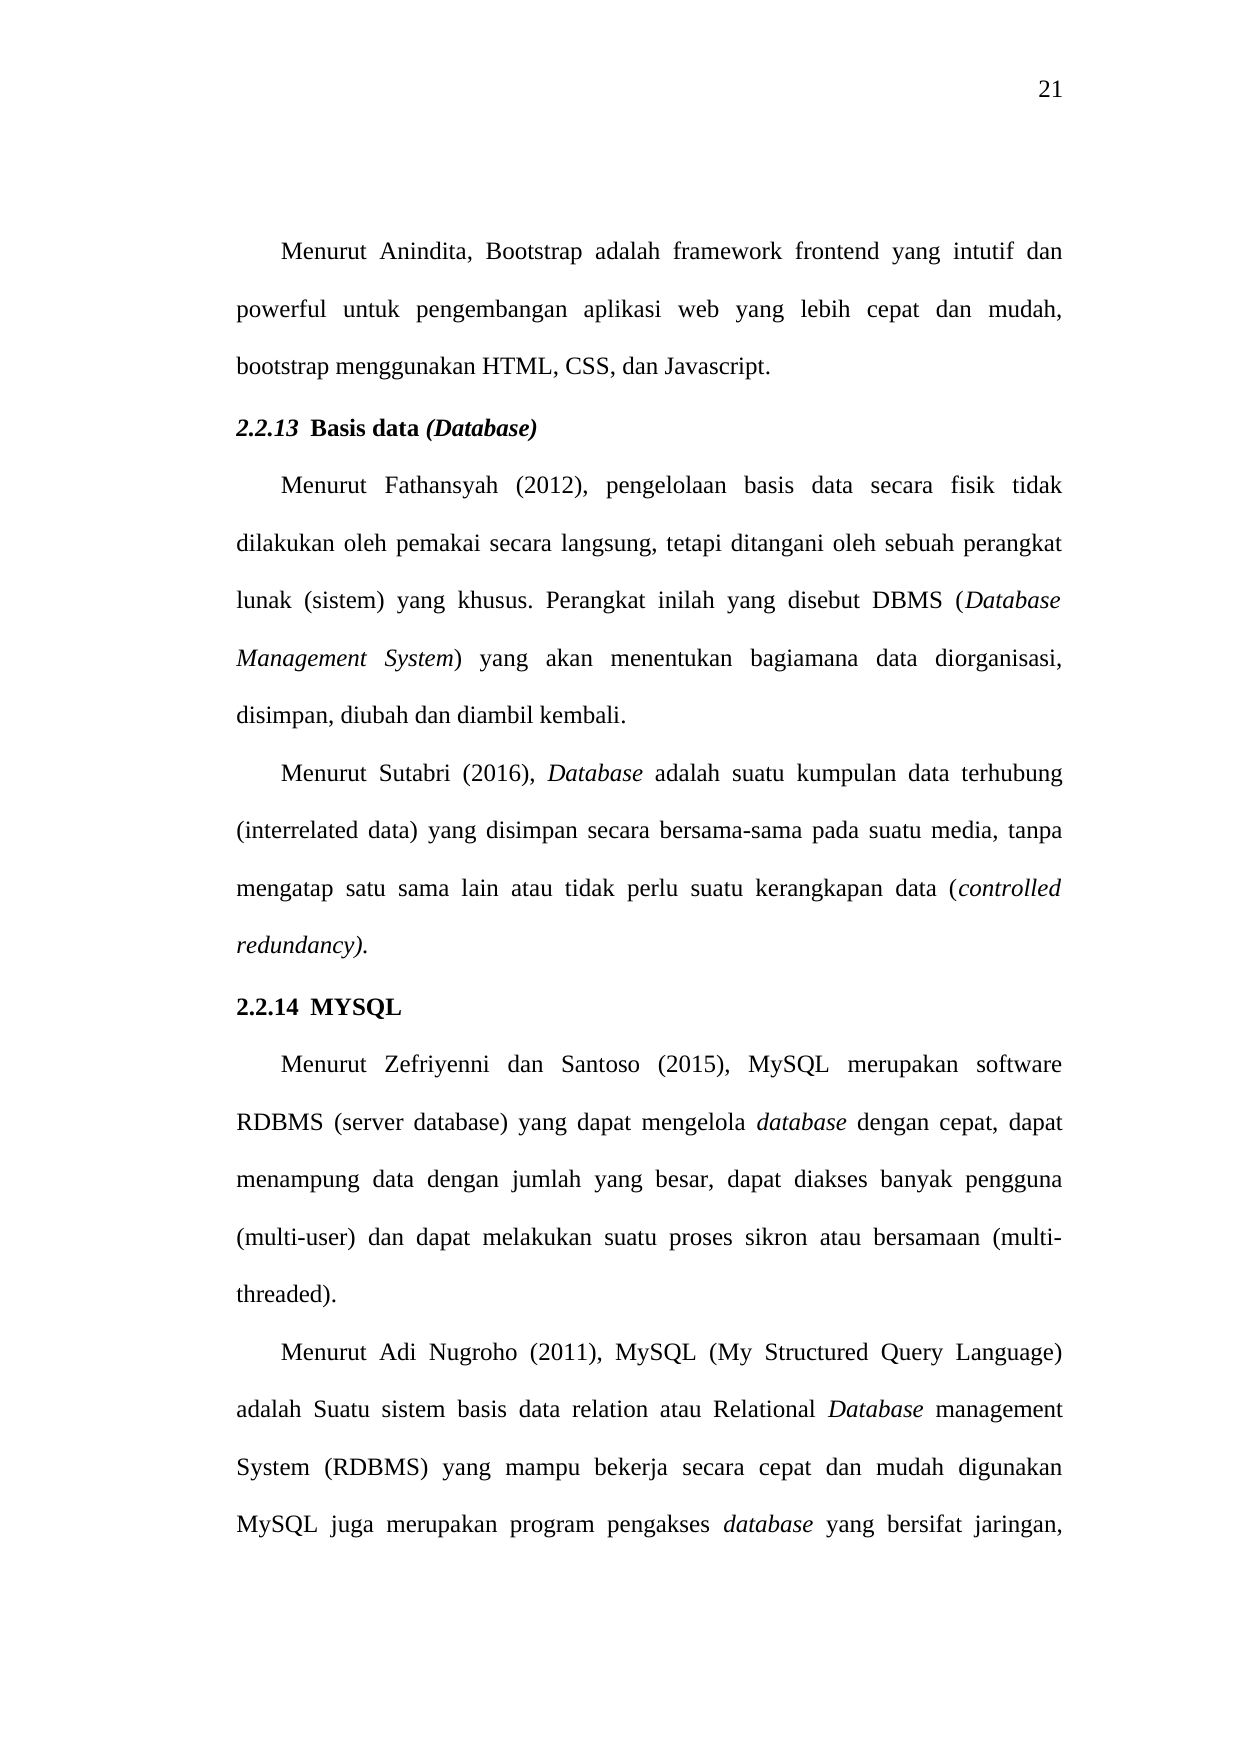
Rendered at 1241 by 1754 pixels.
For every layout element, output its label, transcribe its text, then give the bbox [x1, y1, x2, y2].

subtitle Basis data (Database) [236, 413, 1063, 442]
subtitle MYSQL [236, 992, 1063, 1021]
text Menurut Sutabri (2016), Database adalah suatu kumpulan data terhubung (interrelated data) yang disimpan secara bersama-sama pada suatu media, tanpa mengatap satu sama lain atau tidak perlu suatu kerangkapan data (controlled redundancy). [236, 758, 1063, 959]
text Menurut Anindita, Bootstrap adalah framework frontend yang intutif dan powerful untuk pengembangan aplikasi web yang lebih cepat dan mudah, bootstrap menggunakan HTML, CSS, dan Javascript. [236, 236, 1063, 380]
text Menurut Zefriyenni dan Santoso (2015), MySQL merupakan software RDBMS (server database) yang dapat mengelola database dengan cepat, dapat menampung data dengan jumlah yang besar, dapat diakses banyak pengguna (multi-user) dan dapat melakukan suatu proses sikron atau bersamaan (multi-threaded). [236, 1049, 1063, 1308]
text Menurut Fathansyah (2012), pengelolaan basis data secara fisik tidak dilakukan oleh pemakai secara langsung, tetapi ditangani oleh sebuah perangkat lunak (sistem) yang khusus. Perangkat inilah yang disebut DBMS (Database Management System) yang akan menentukan bagiamana data diorganisasi, disimpan, diubah dan diambil kembali. [236, 470, 1063, 729]
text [236, 1337, 1063, 1538]
